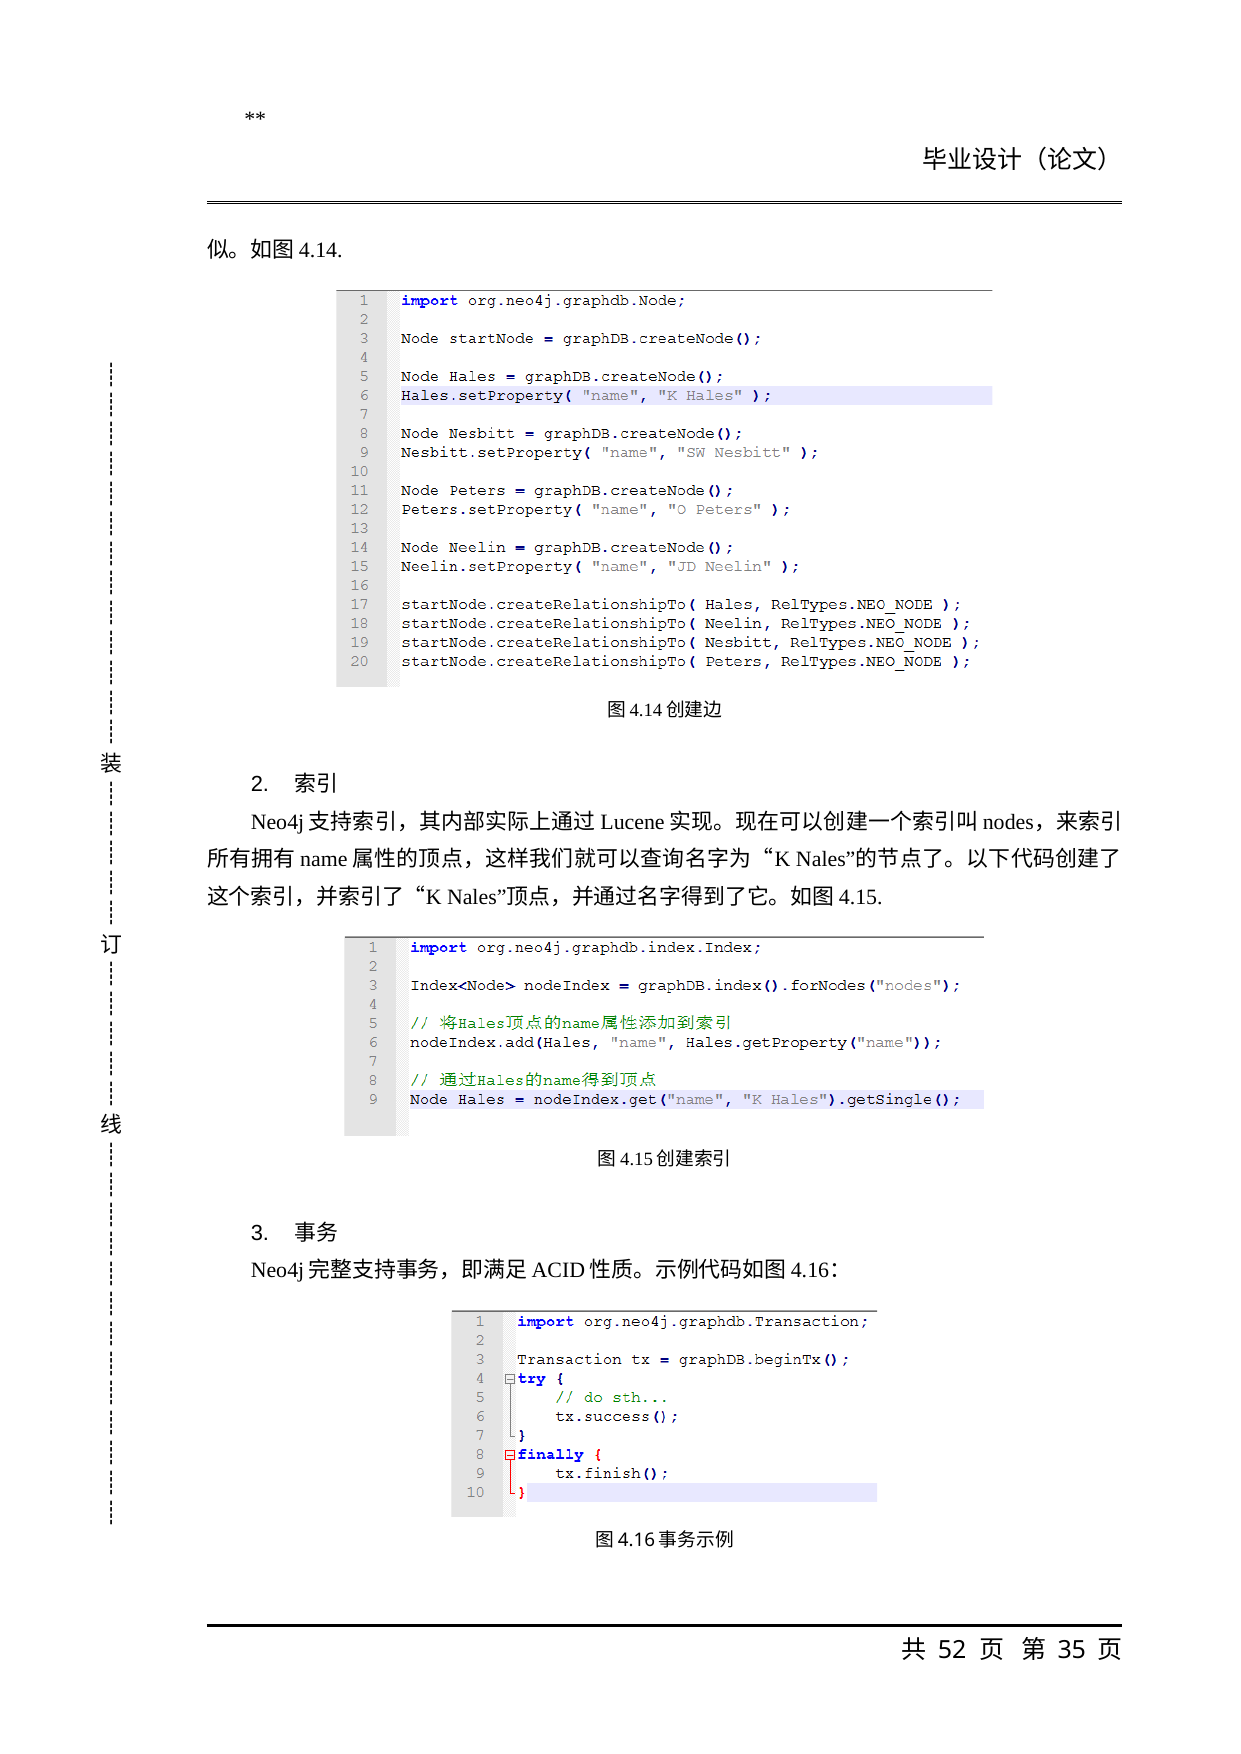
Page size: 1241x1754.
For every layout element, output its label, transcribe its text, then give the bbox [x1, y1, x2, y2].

list 索引 [251, 762, 1122, 799]
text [207, 228, 1122, 265]
text 图4.16事务示例 [207, 1516, 1122, 1554]
text 图4.15创建索引 [207, 1135, 1122, 1172]
text Neo4j完整支持事务，即满足ACID性质。示例代码如图4.16： [207, 1247, 1122, 1285]
list 事务 [251, 1210, 1122, 1247]
text 图4.14创建边 [207, 687, 1122, 724]
text Neo4j支持索引，其内部实际上通过Lucene实现。现在可以创建一个索引叫nodes，来索引所有拥有name属性的顶点，这样我们就可以查询名字为“K Nales”的节点了。以下代码创建了这个索引，并索引了“K Nales”顶点，并通过名字得到了它。如图4.15. [207, 799, 1122, 912]
